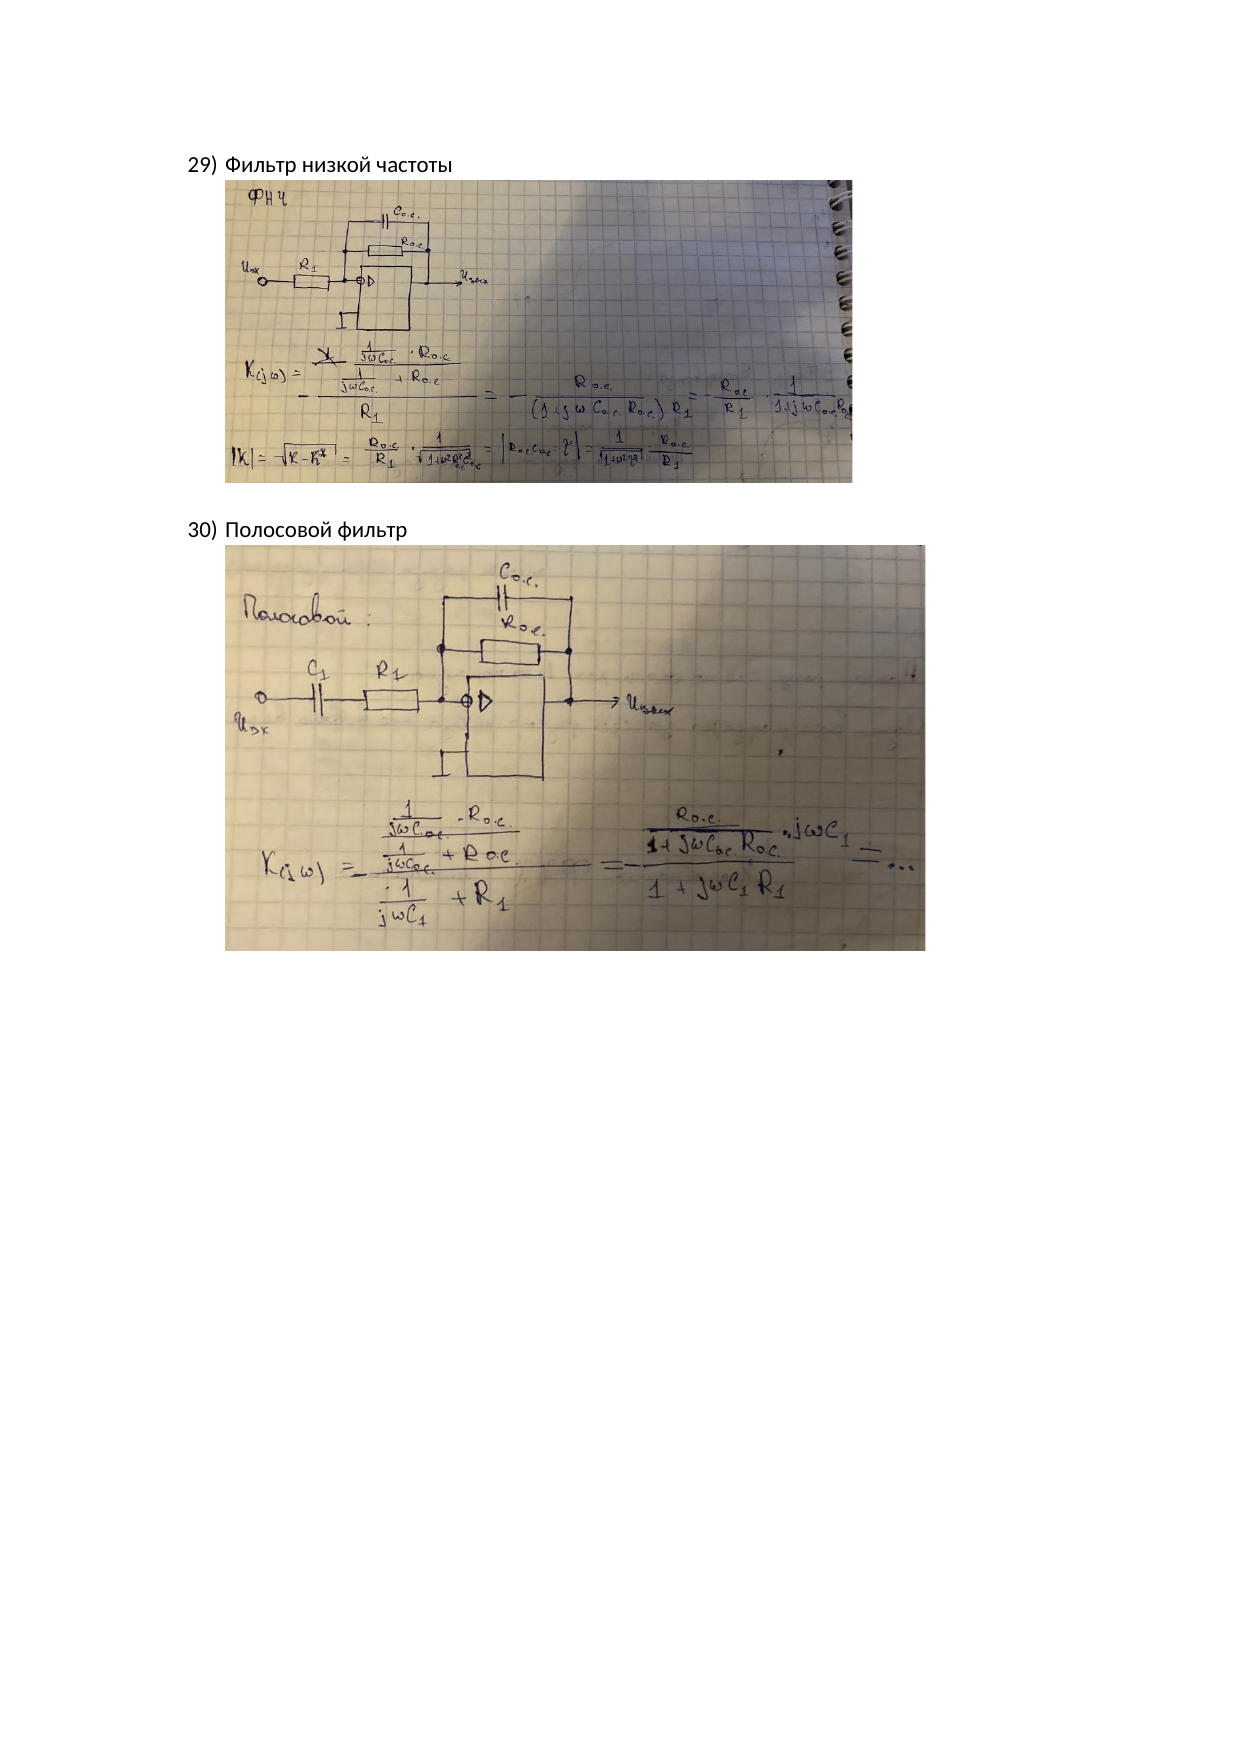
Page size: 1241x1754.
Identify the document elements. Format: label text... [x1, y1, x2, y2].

list Фильтр низкой частоты [187, 150, 1090, 178]
list Полосовой фильтр [187, 515, 1090, 543]
picture [225, 180, 853, 483]
picture [225, 545, 926, 951]
